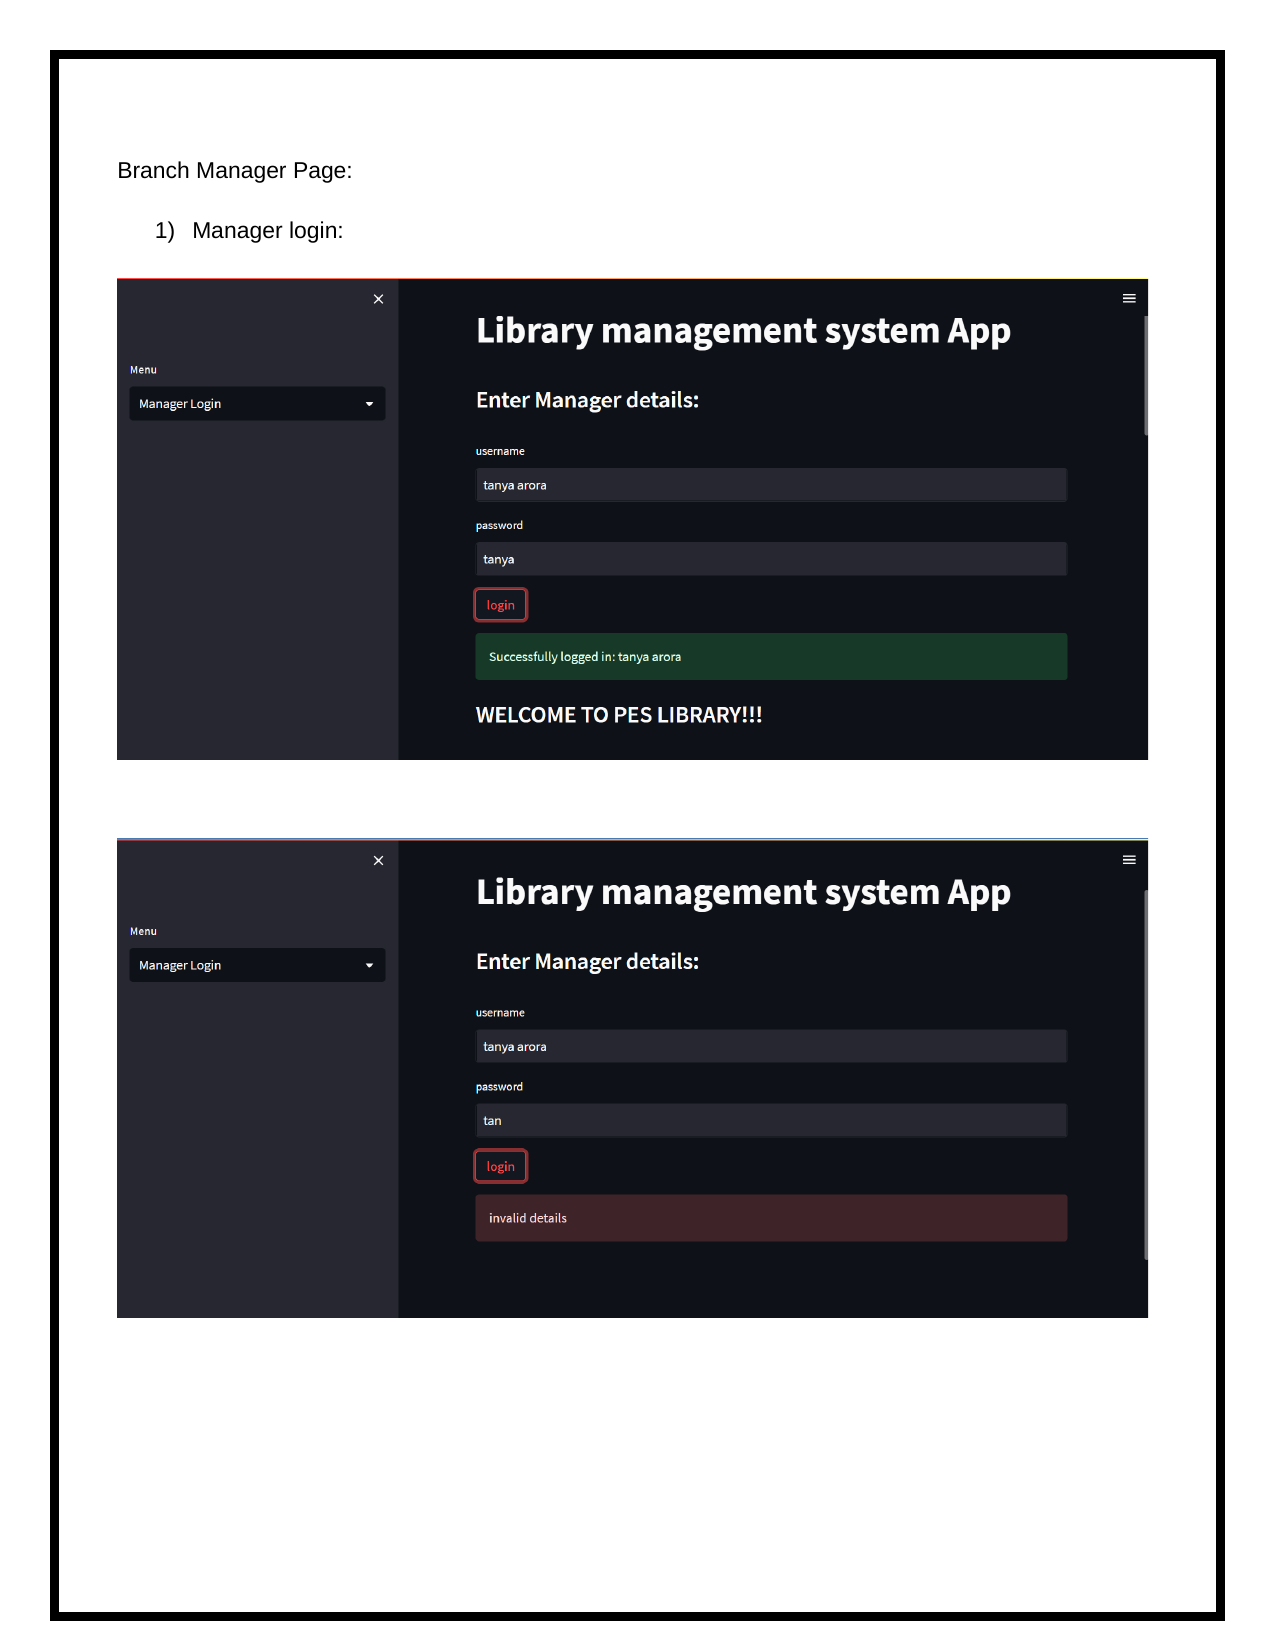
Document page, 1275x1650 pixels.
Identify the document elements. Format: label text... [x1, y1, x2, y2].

picture [117, 838, 1149, 1318]
picture [117, 278, 1149, 760]
text Branch Manager Page: [117, 157, 1148, 183]
list Manager login: [154, 217, 1148, 244]
